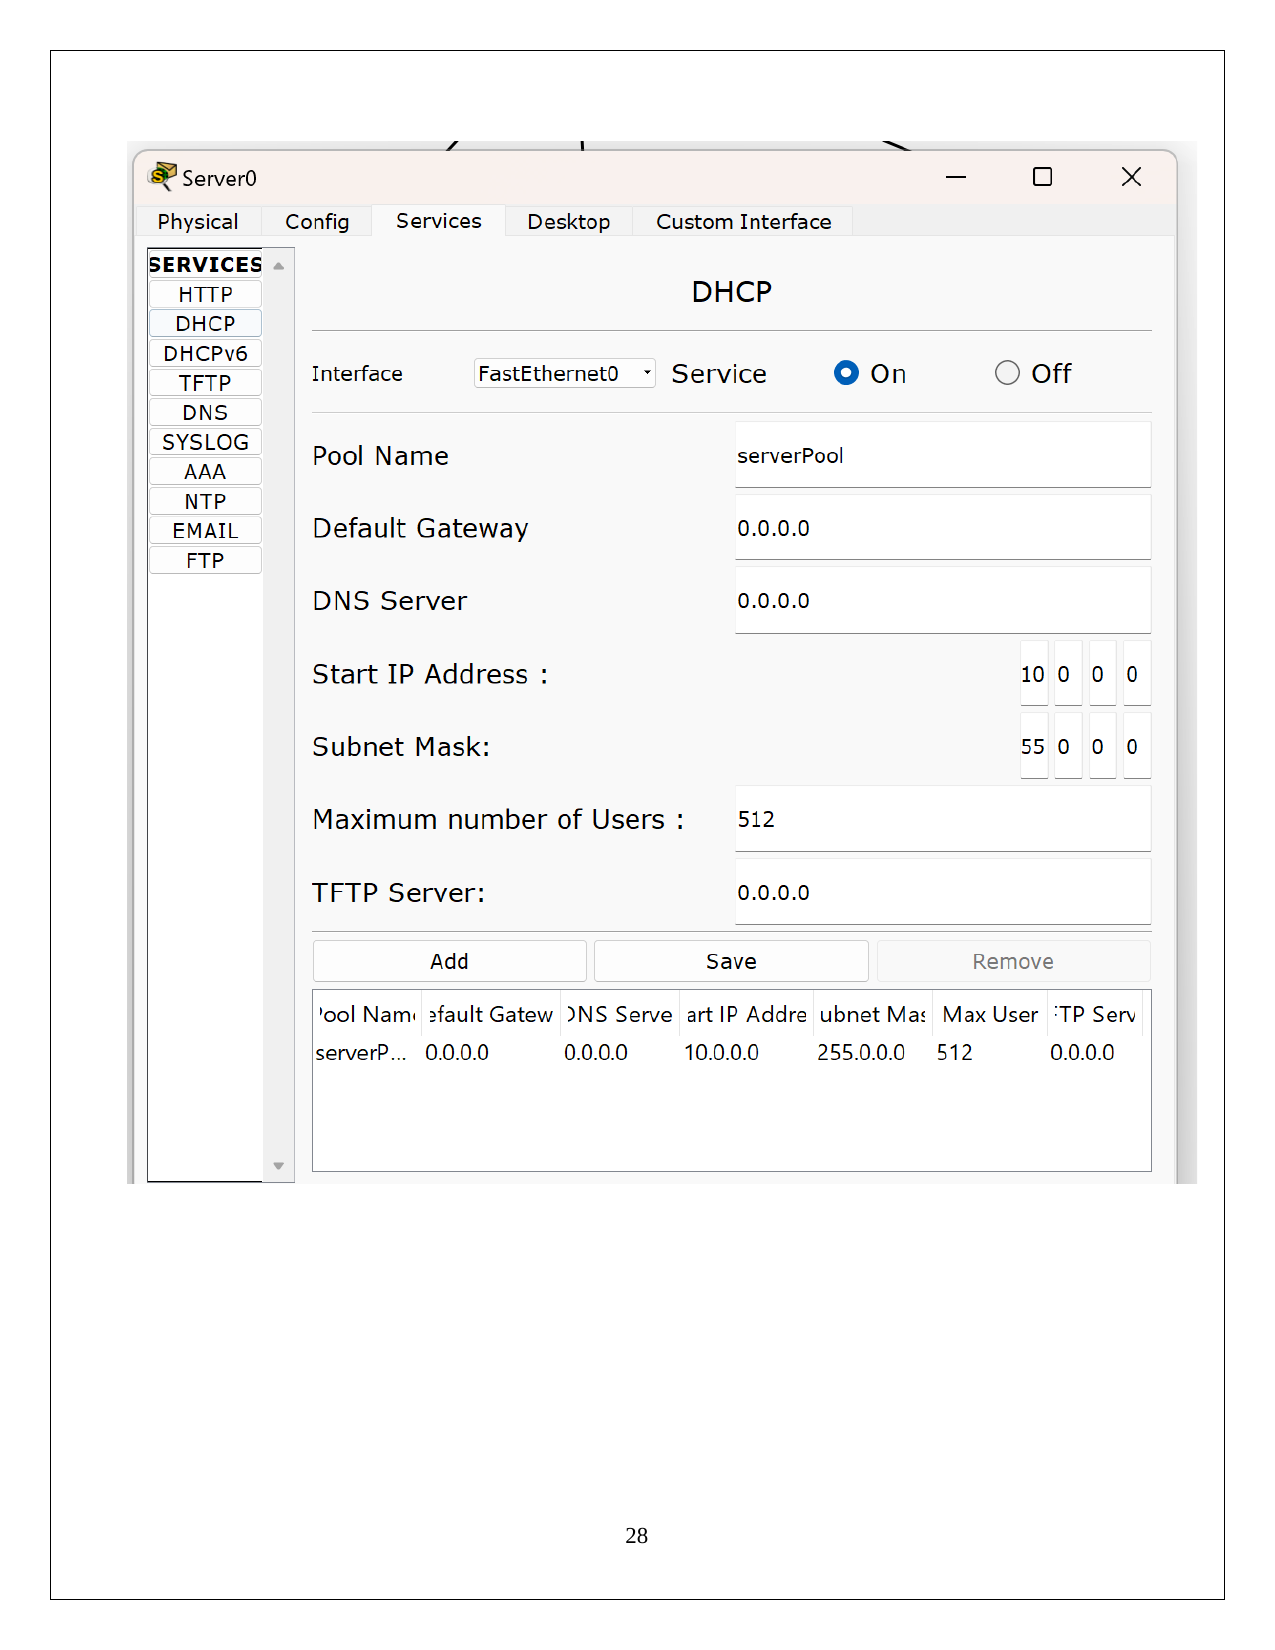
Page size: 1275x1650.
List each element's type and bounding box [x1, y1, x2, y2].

picture [127, 141, 1198, 1184]
